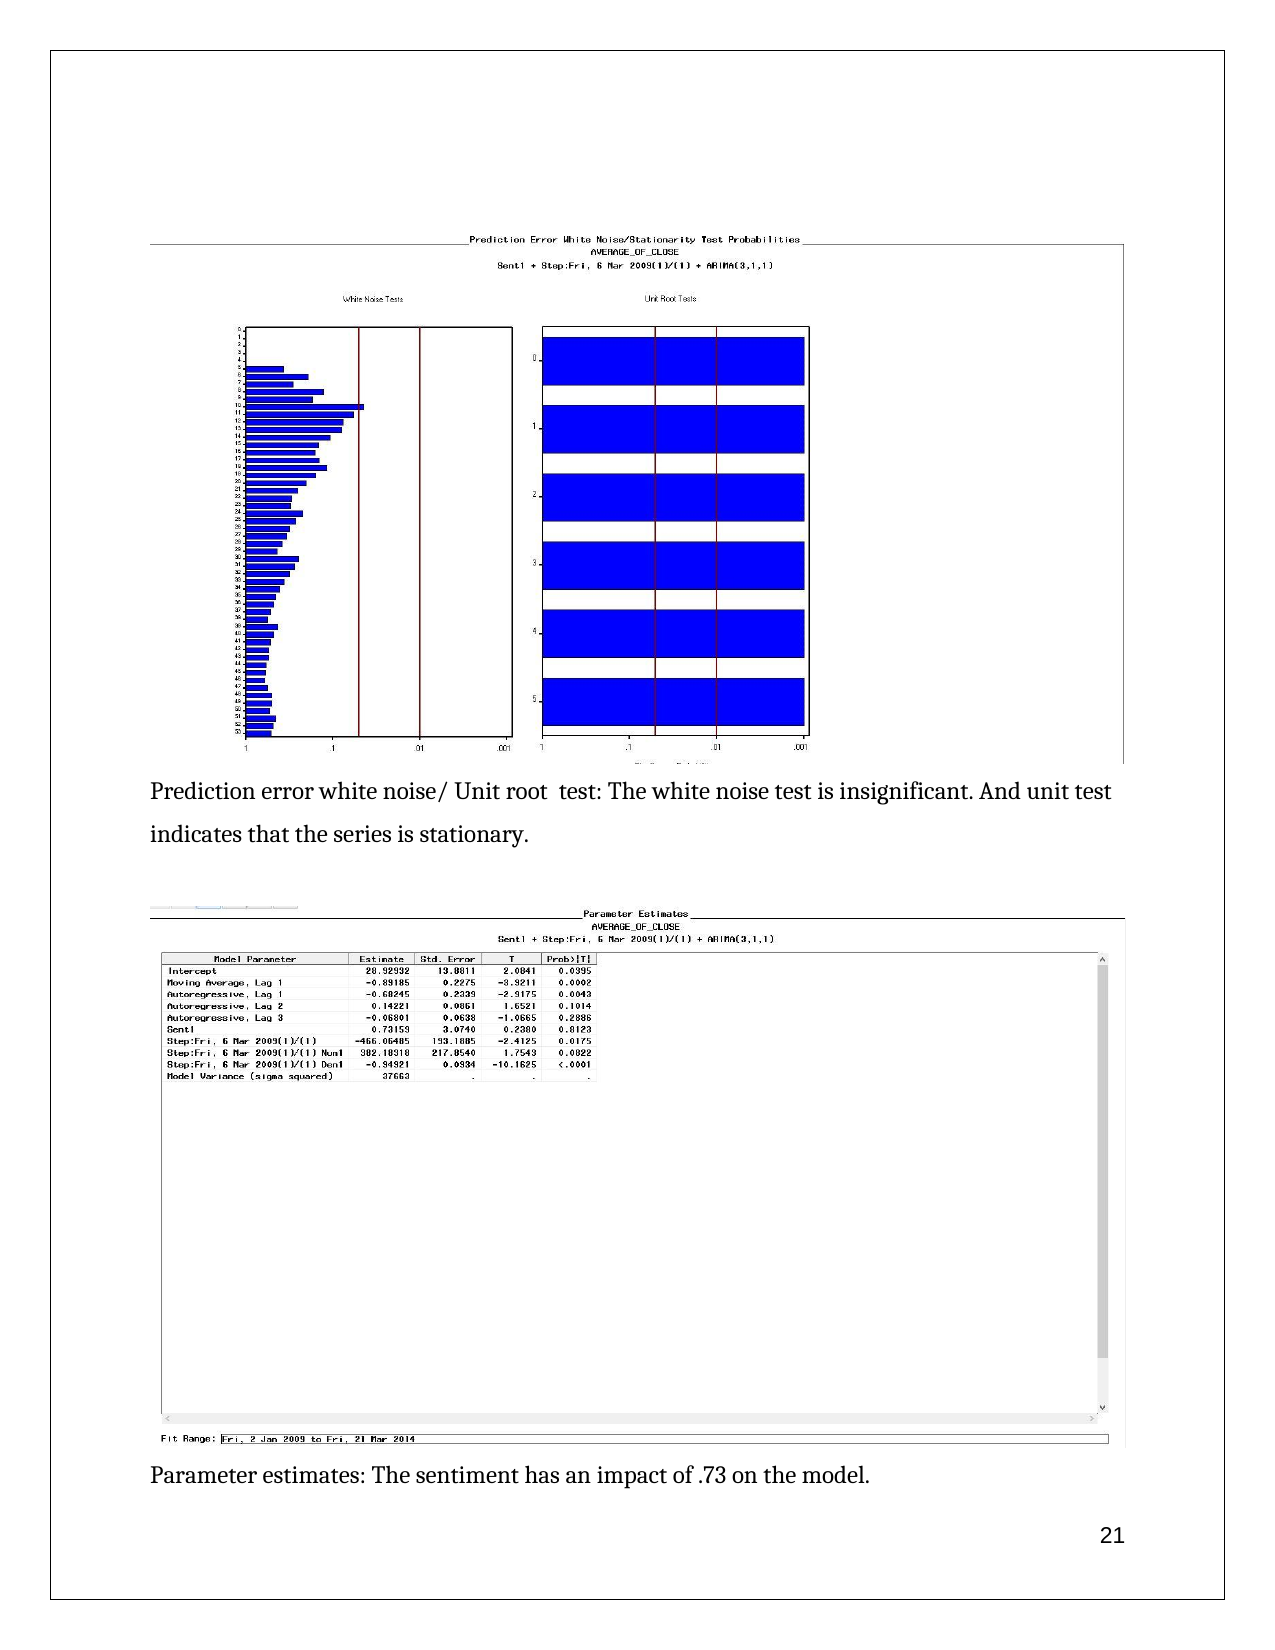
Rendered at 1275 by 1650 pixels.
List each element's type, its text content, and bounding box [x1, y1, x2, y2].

picture [150, 906, 1125, 1448]
text Prediction error white noise/ Unit root test: The white noise test is insignificant. And unit test indicates that the series is stationary. [150, 777, 1125, 849]
picture [150, 236, 1125, 764]
text Parameter estimates: The sentiment has an impact of .73 on the model. [150, 1461, 1125, 1489]
